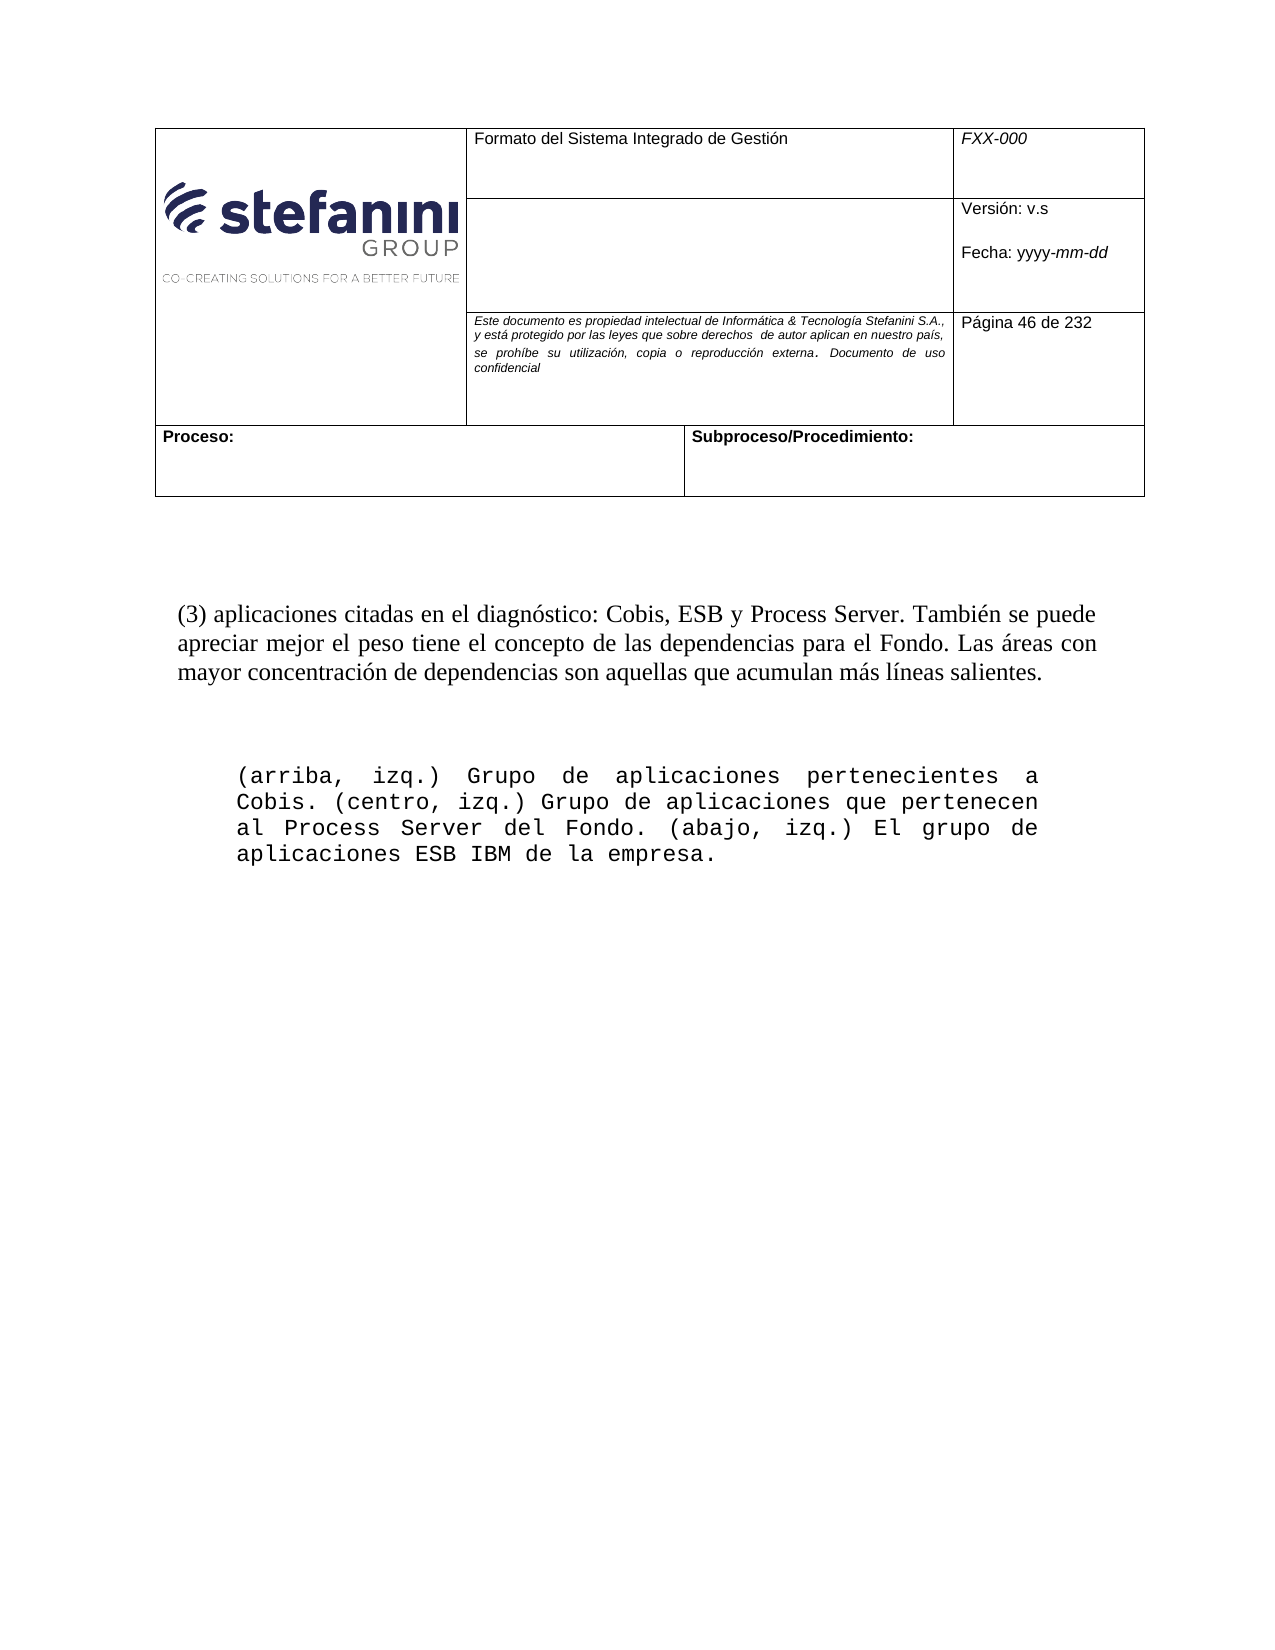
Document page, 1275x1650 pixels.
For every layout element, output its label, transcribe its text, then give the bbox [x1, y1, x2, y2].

text El diagrama muestra la misma información que la tabla de dependencias del portfolio del FNA aunque expone mejor las interrelaciones entre servicios SOA pertenecesintes a las tres (3) aplicaciones citadas en el diagnóstico: Cobis, ESB y Process Server. También se puede apreciar mejor el peso tiene el concepto de las dependencias para el Fondo. Las áreas con mayor concentración de dependencias son aquellas que acumulan más líneas salientes. [177, 599, 1098, 686]
text (arriba, izq.) Grupo de aplicaciones pertenecientes a Cobis. (centro, izq.) Grupo de aplicaciones que pertenecen al Process Server del Fondo. (abajo, izq.) El grupo de aplicaciones ESB IBM de la empresa. [236, 764, 1039, 868]
picture [162, 182, 460, 286]
